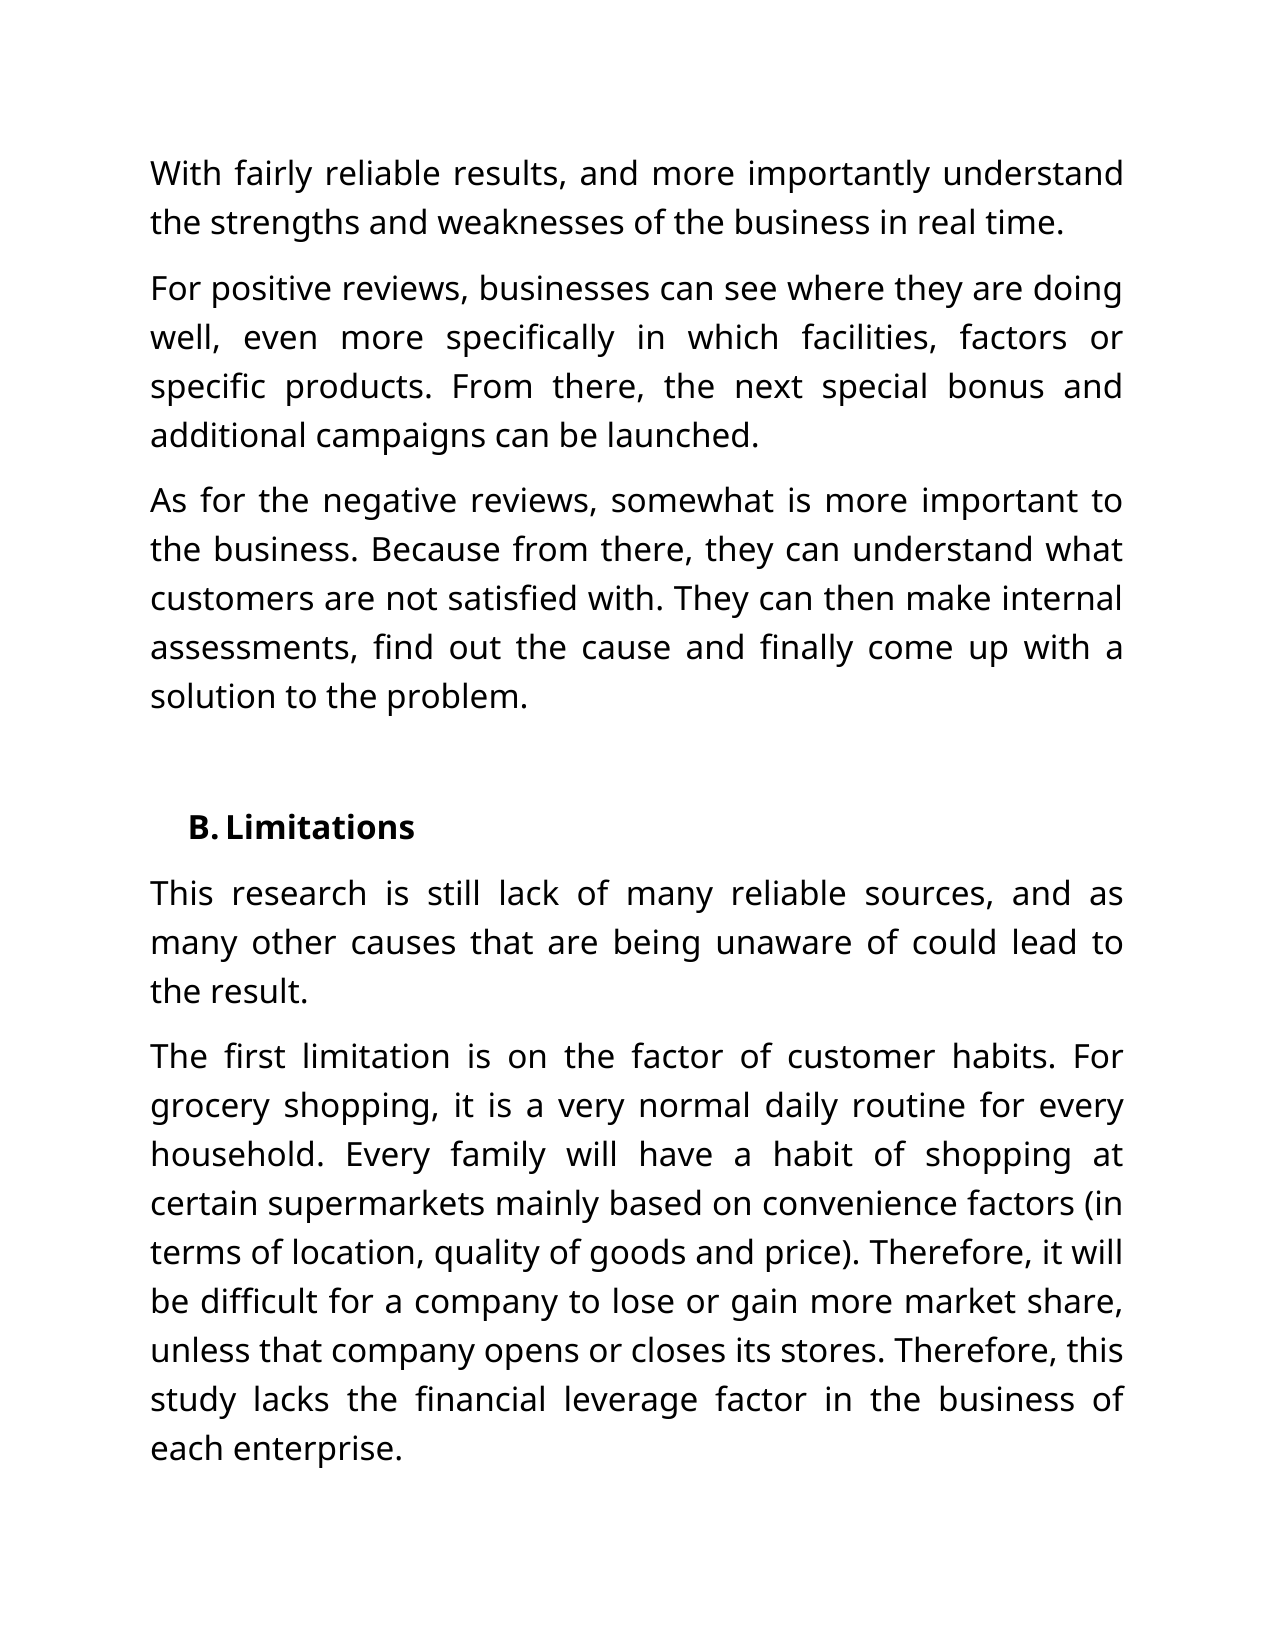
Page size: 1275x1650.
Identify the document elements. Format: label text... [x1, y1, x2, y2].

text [150, 150, 1125, 244]
text This research is still lack of many reliable sources, and as many other causes that are being unaware of could lead to the result. [150, 870, 1125, 1013]
text The first limitation is on the factor of customer habits. For grocery shopping, it is a very normal daily routine for every household. Every family will have a habit of shopping at certain supermarkets mainly based on convenience factors (in terms of location, quality of goods and price). Therefore, it will be difficult for a company to lose or gain more market share, unless that company opens or closes its stores. Therefore, this study lacks the financial leverage factor in the business of each enterprise. [150, 1033, 1125, 1470]
text As for the negative reviews, somewhat is more important to the business. Because from there, they can understand what customers are not satisfied with. They can then make internal assessments, find out the cause and finally come up with a solution to the problem. [150, 477, 1125, 718]
list Limitations [187, 804, 1125, 849]
text For positive reviews, businesses can see where they are doing well, even more specifically in which facilities, factors or specific products. From there, the next special bonus and additional campaigns can be launched. [150, 264, 1125, 457]
